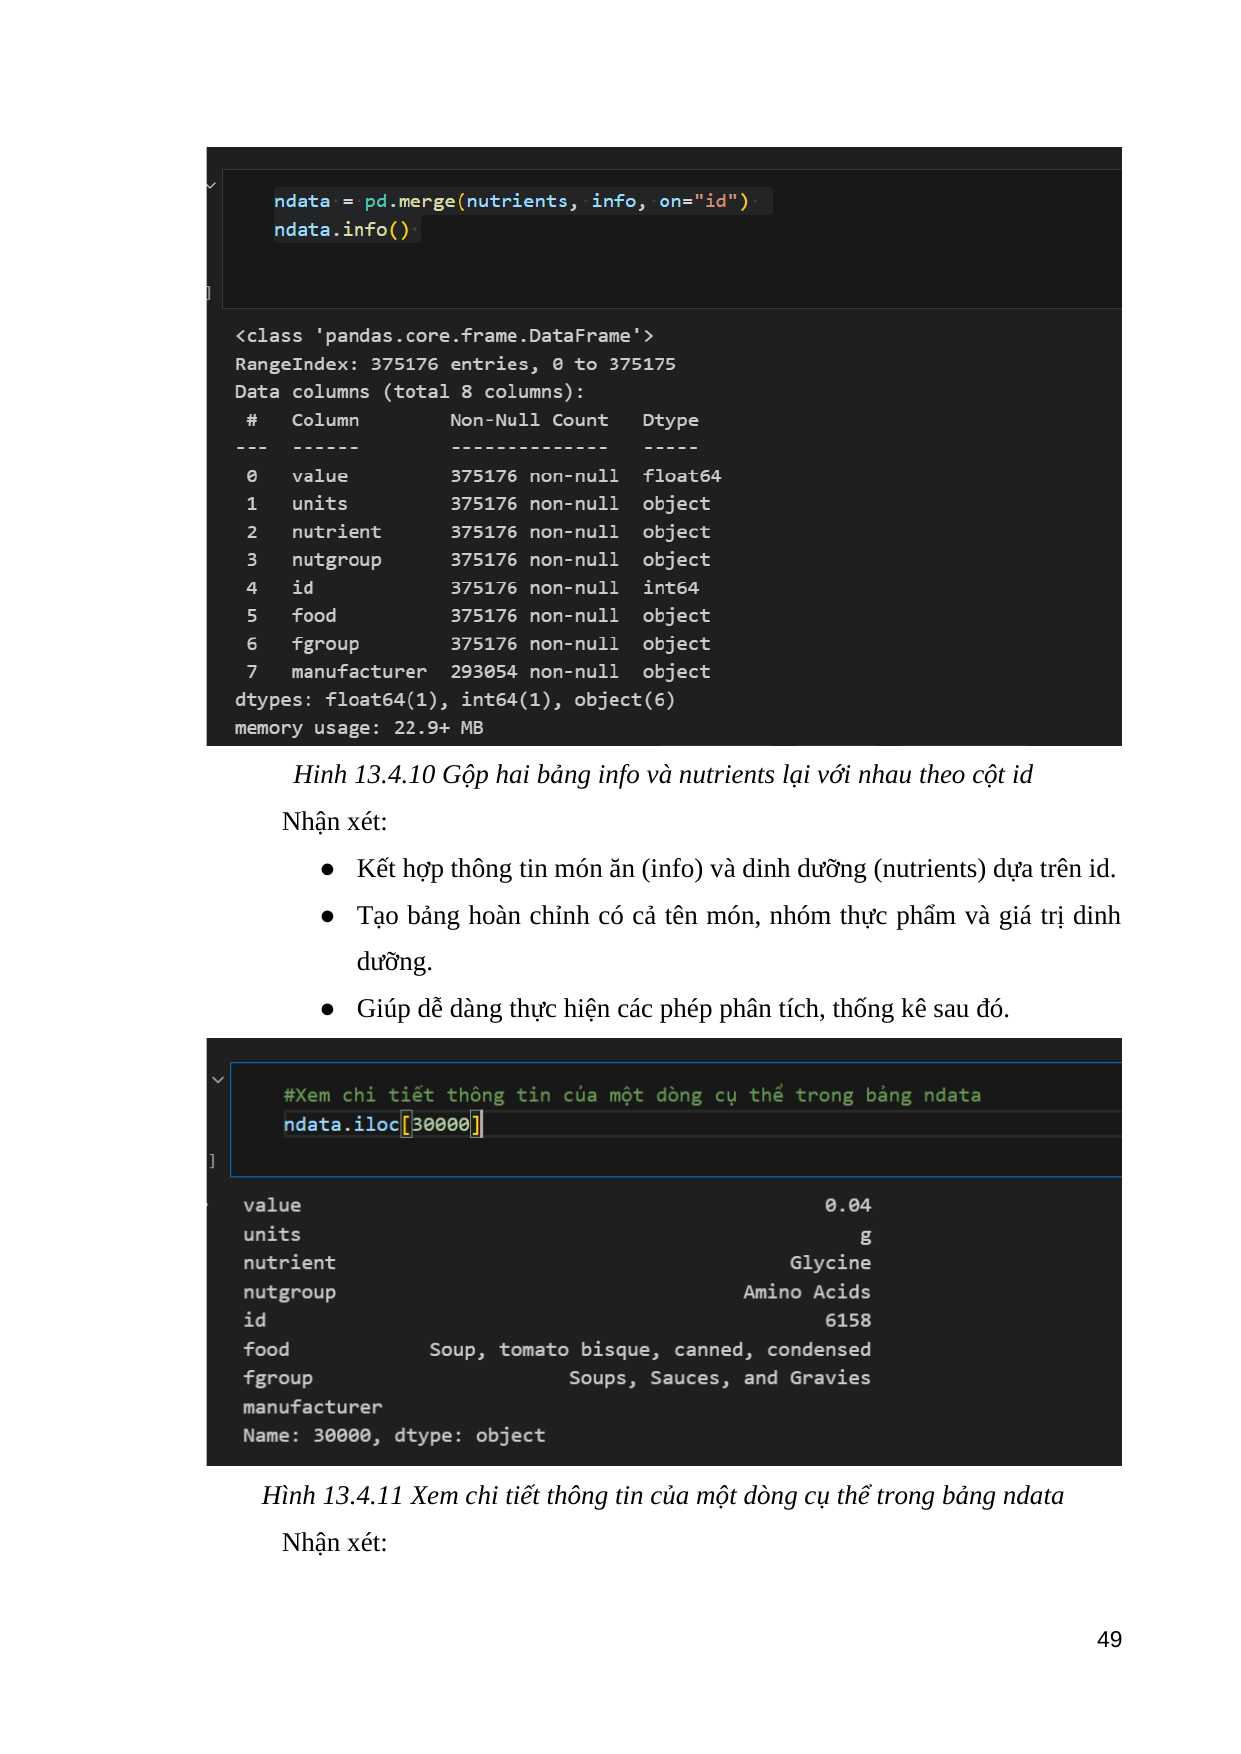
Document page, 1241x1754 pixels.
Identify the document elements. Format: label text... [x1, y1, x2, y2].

text Hinh 13.4.10 Gộp hai bảng info và nutrients lại với nhau theo cột id [207, 759, 1122, 790]
text Nhận xét: [207, 1526, 1122, 1557]
picture [206, 1038, 1122, 1466]
text Nhận xét: [207, 805, 1122, 836]
list Tạo bảng hoàn chỉnh có cả tên món, nhóm thực phẩm và giá trị dinh dưỡng. [319, 899, 1122, 977]
text Hình 13.4.11 Xem chi tiết thông tin của một dòng cụ thể trong bảng ndata [207, 1479, 1122, 1510]
picture [206, 147, 1122, 746]
list Giúp dễ dàng thực hiện các phép phân tích, thống kê sau đó. [319, 992, 1122, 1023]
list Kết hợp thông tin món ăn (info) và dinh dưỡng (nutrients) dựa trên id. [319, 852, 1122, 883]
